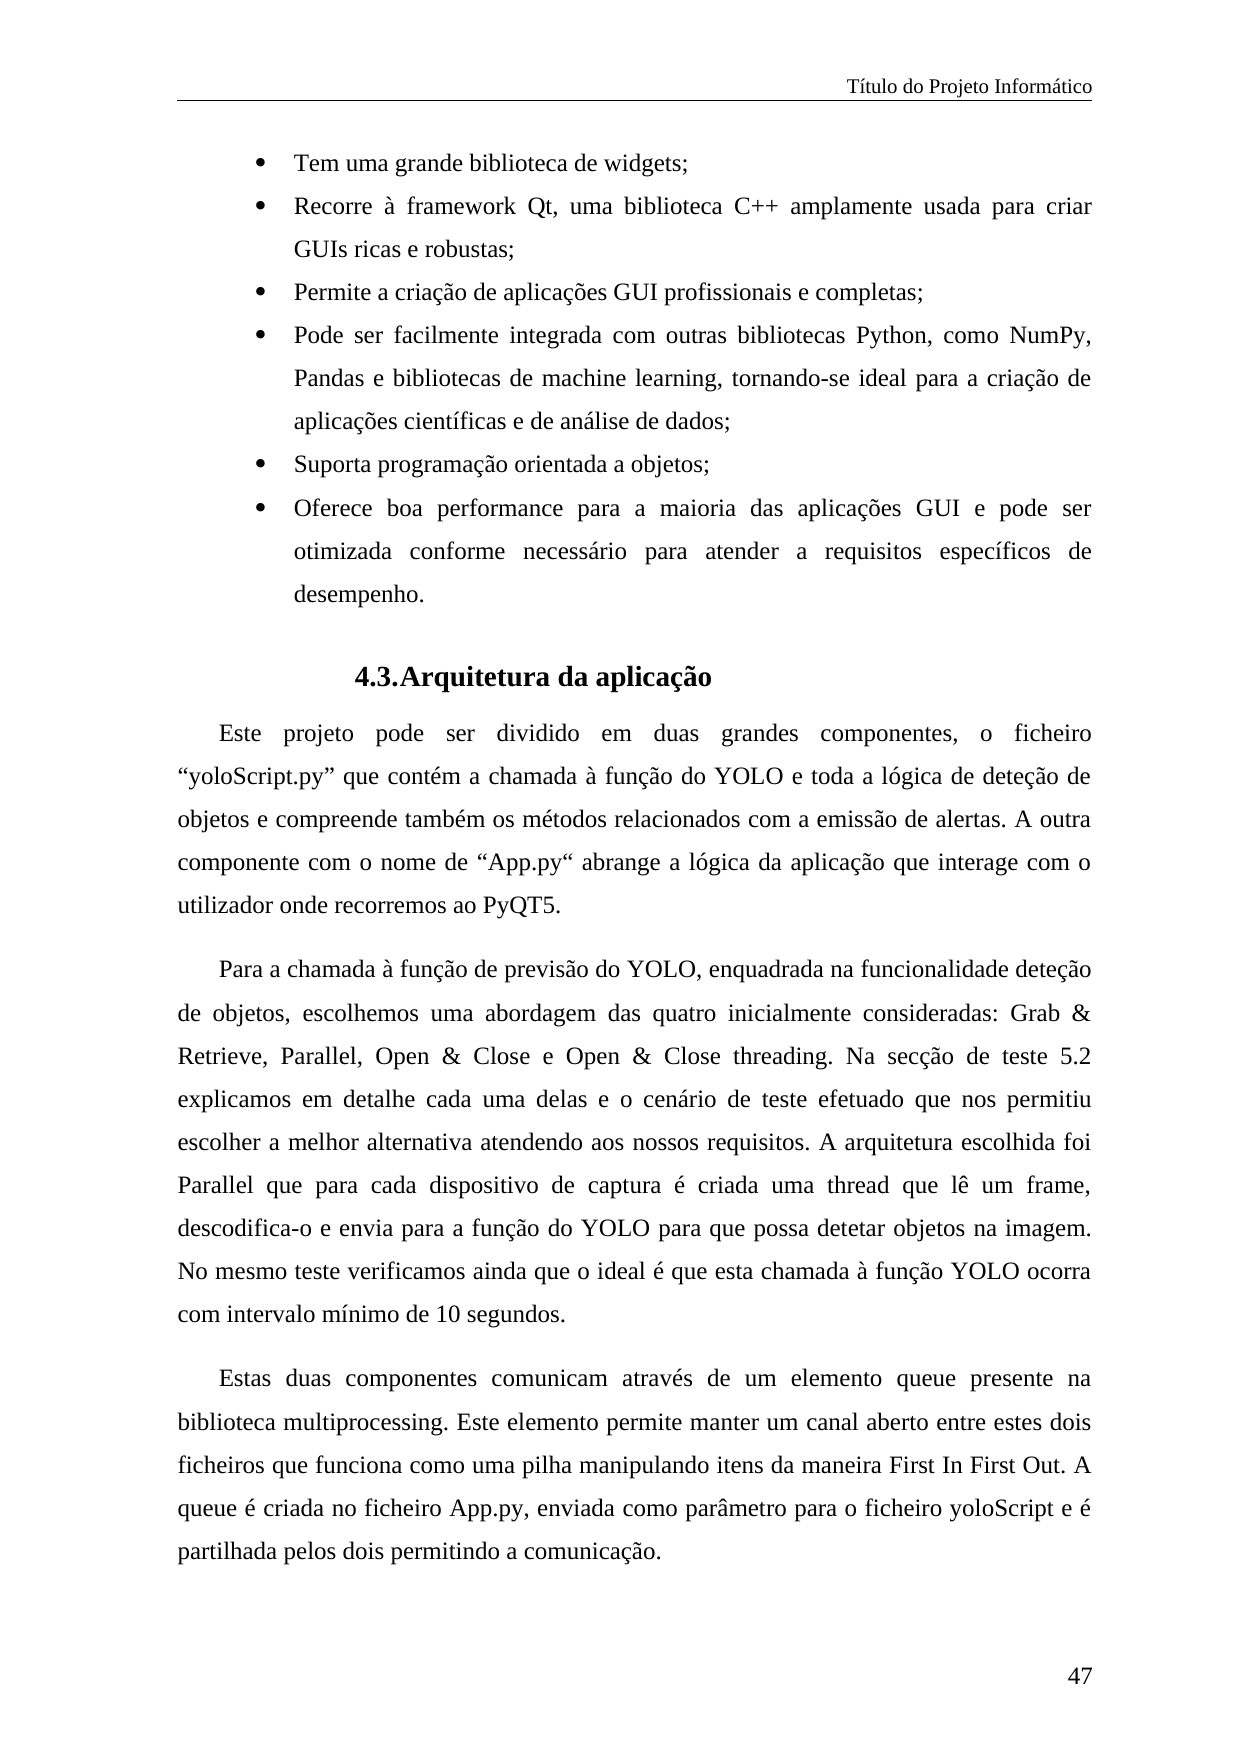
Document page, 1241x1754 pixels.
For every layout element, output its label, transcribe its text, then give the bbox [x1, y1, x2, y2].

text Estas duas componentes comunicam através de um elemento queue presente na biblioteca multiprocessing. Este elemento permite manter um canal aberto entre estes dois ficheiros que funciona como uma pilha manipulando itens da maneira First In First Out. A queue é criada no ficheiro App.py, enviada como parâmetro para o ficheiro yoloScript e é partilhada pelos dois permitindo a comunicação. [177, 1363, 1092, 1565]
list Oferece boa performance para a maioria das aplicações GUI e pode ser otimizada conforme necessário para atender a requisitos específicos de desempenho. [256, 493, 1092, 608]
list Tem uma grande biblioteca de widgets; [256, 148, 1092, 176]
text Este projeto pode ser dividido em duas grandes componentes, o ficheiro “yoloScript.py” que contém a chamada à função do YOLO e toda a lógica de deteção de objetos e compreende também os métodos relacionados com a emissão de alertas. A outra componente com o nome de “App.py“ abrange a lógica da aplicação que interage com o utilizador onde recorremos ao PyQT5. [177, 718, 1092, 919]
subtitle Arquitetura da aplicação [354, 659, 1092, 693]
text Para a chamada à função de previsão do YOLO, enquadrada na funcionalidade deteção de objetos, escolhemos uma abordagem das quatro inicialmente consideradas: Grab & Retrieve, Parallel, Open & Close e Open & Close threading. Na secção de teste 5.2 explicamos em detalhe cada uma delas e o cenário de teste efetuado que nos permitiu escolher a melhor alternativa atendendo aos nossos requisitos. A arquitetura escolhida foi Parallel que para cada dispositivo de captura é criada uma thread que lê um frame, descodifica-o e envia para a função do YOLO para que possa detetar objetos na imagem. No mesmo teste verificamos ainda que o ideal é que esta chamada à função YOLO ocorra com intervalo mínimo de 10 segundos. [177, 954, 1092, 1328]
list Permite a criação de aplicações GUI profissionais e completas; [256, 277, 1092, 306]
list Pode ser facilmente integrada com outras bibliotecas Python, como NumPy, Pandas e bibliotecas de machine learning, tornando-se ideal para a criação de aplicações científicas e de análise de dados; [256, 320, 1092, 435]
list Suporta programação orientada a objetos; [256, 449, 1092, 478]
list Recorre à framework Qt, uma biblioteca C++ amplamente usada para criar GUIs ricas e robustas; [256, 191, 1092, 263]
